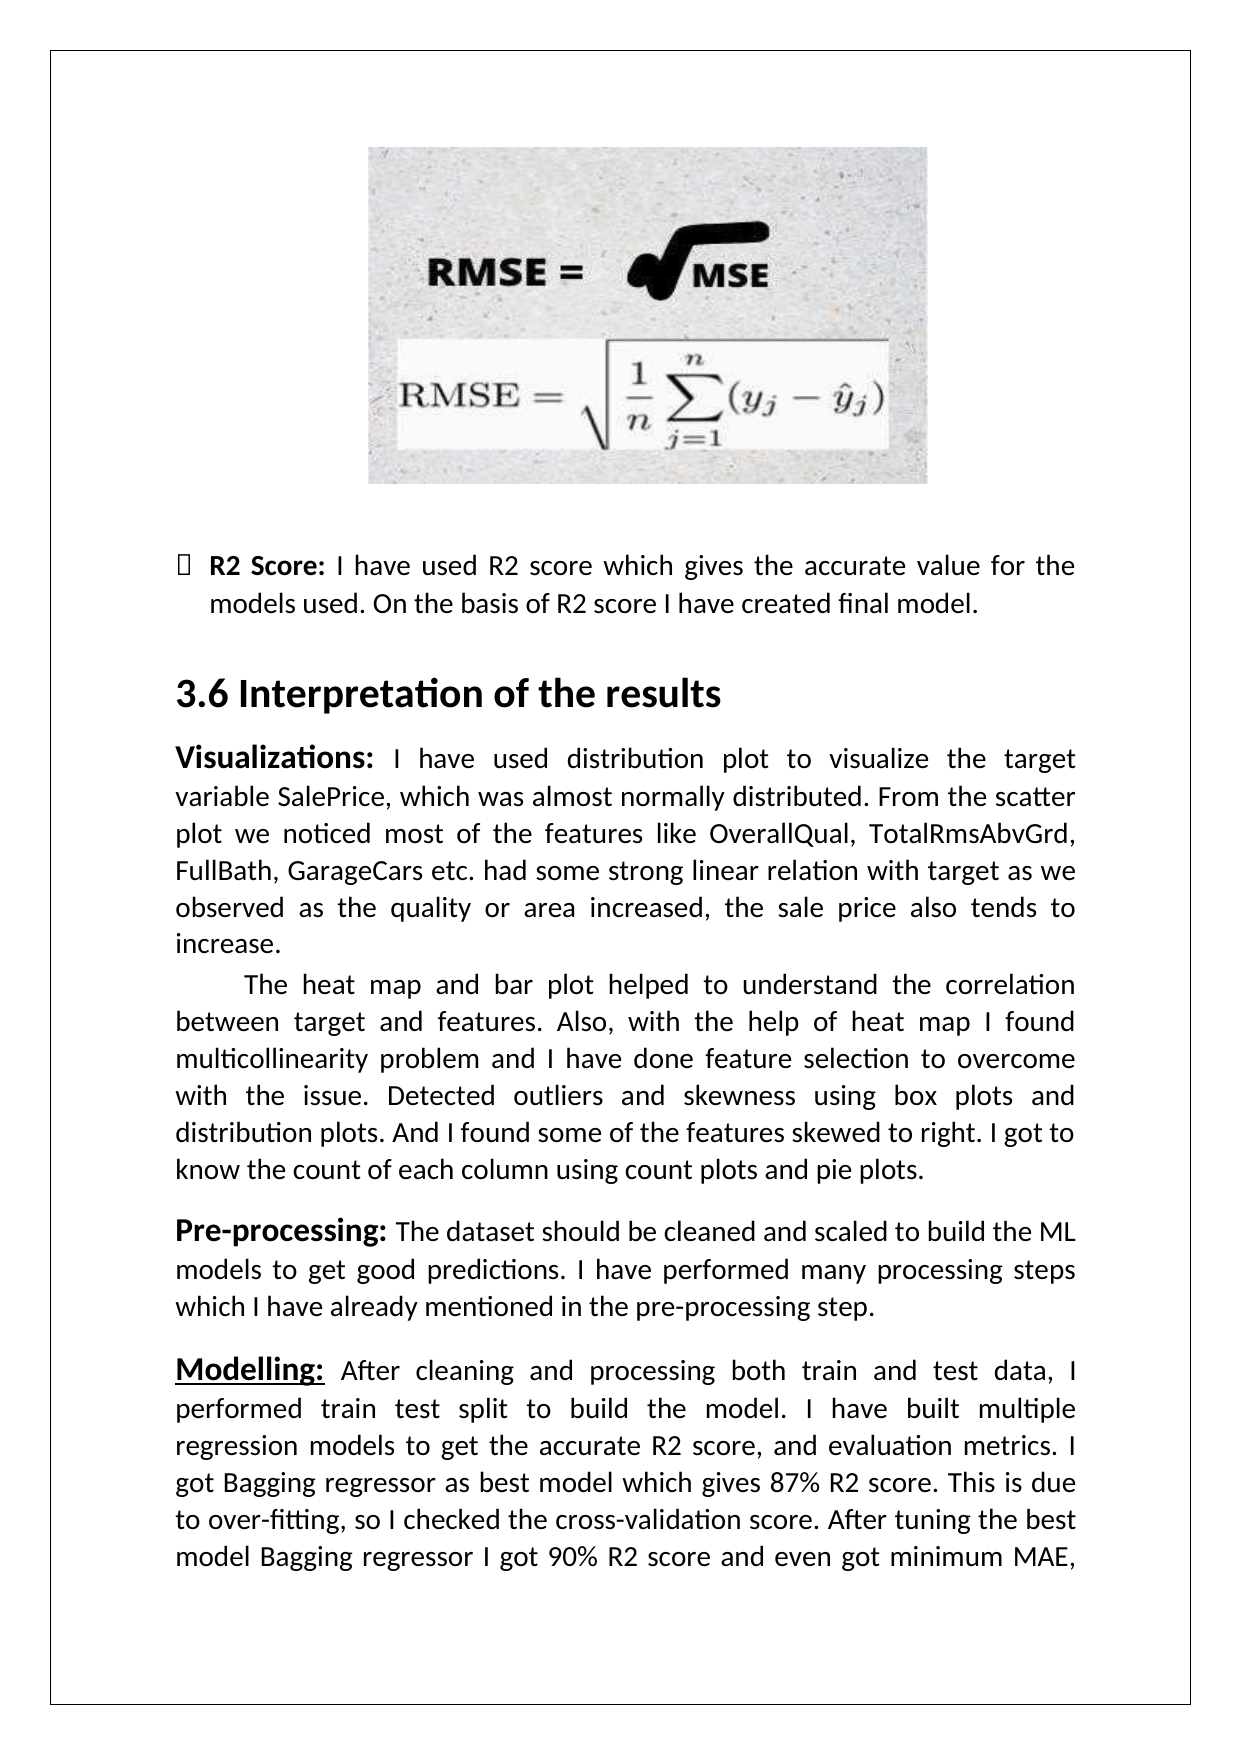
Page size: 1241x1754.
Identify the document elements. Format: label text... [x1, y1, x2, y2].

text Visualizations: I have used distribution plot to visualize the target variable SalePrice, which was almost normally distributed. From the scatter plot we noticed most of the features like OverallQual, TotalRmsAbvGrd, FullBath, GarageCars etc. had some strong linear relation with target as we observed as the quality or area increased, the sale price also tends to increase. [175, 736, 1077, 961]
text Pre-processing: The dataset should be cleaned and scaled to build the ML models to get good predictions. I have performed many processing steps which I have already mentioned in the pre-processing step. [175, 1209, 1077, 1324]
list R2 Score: I have used R2 score which gives the accurate value for the models used. On the basis of R2 score I have created final model. [175, 544, 1077, 620]
text The heat map and bar plot helped to understand the correlation between target and features. Also, with the help of heat map I found multicollinearity problem and I have done feature selection to overcome with the issue. Detected outliers and skewness using box plots and distribution plots. And I found some of the features skewed to right. I got to know the count of each column using count plots and pie plots. [175, 966, 1077, 1186]
subtitle 3.6 Interpretation of the results [175, 667, 1076, 717]
picture [368, 147, 928, 484]
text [175, 1348, 1077, 1574]
